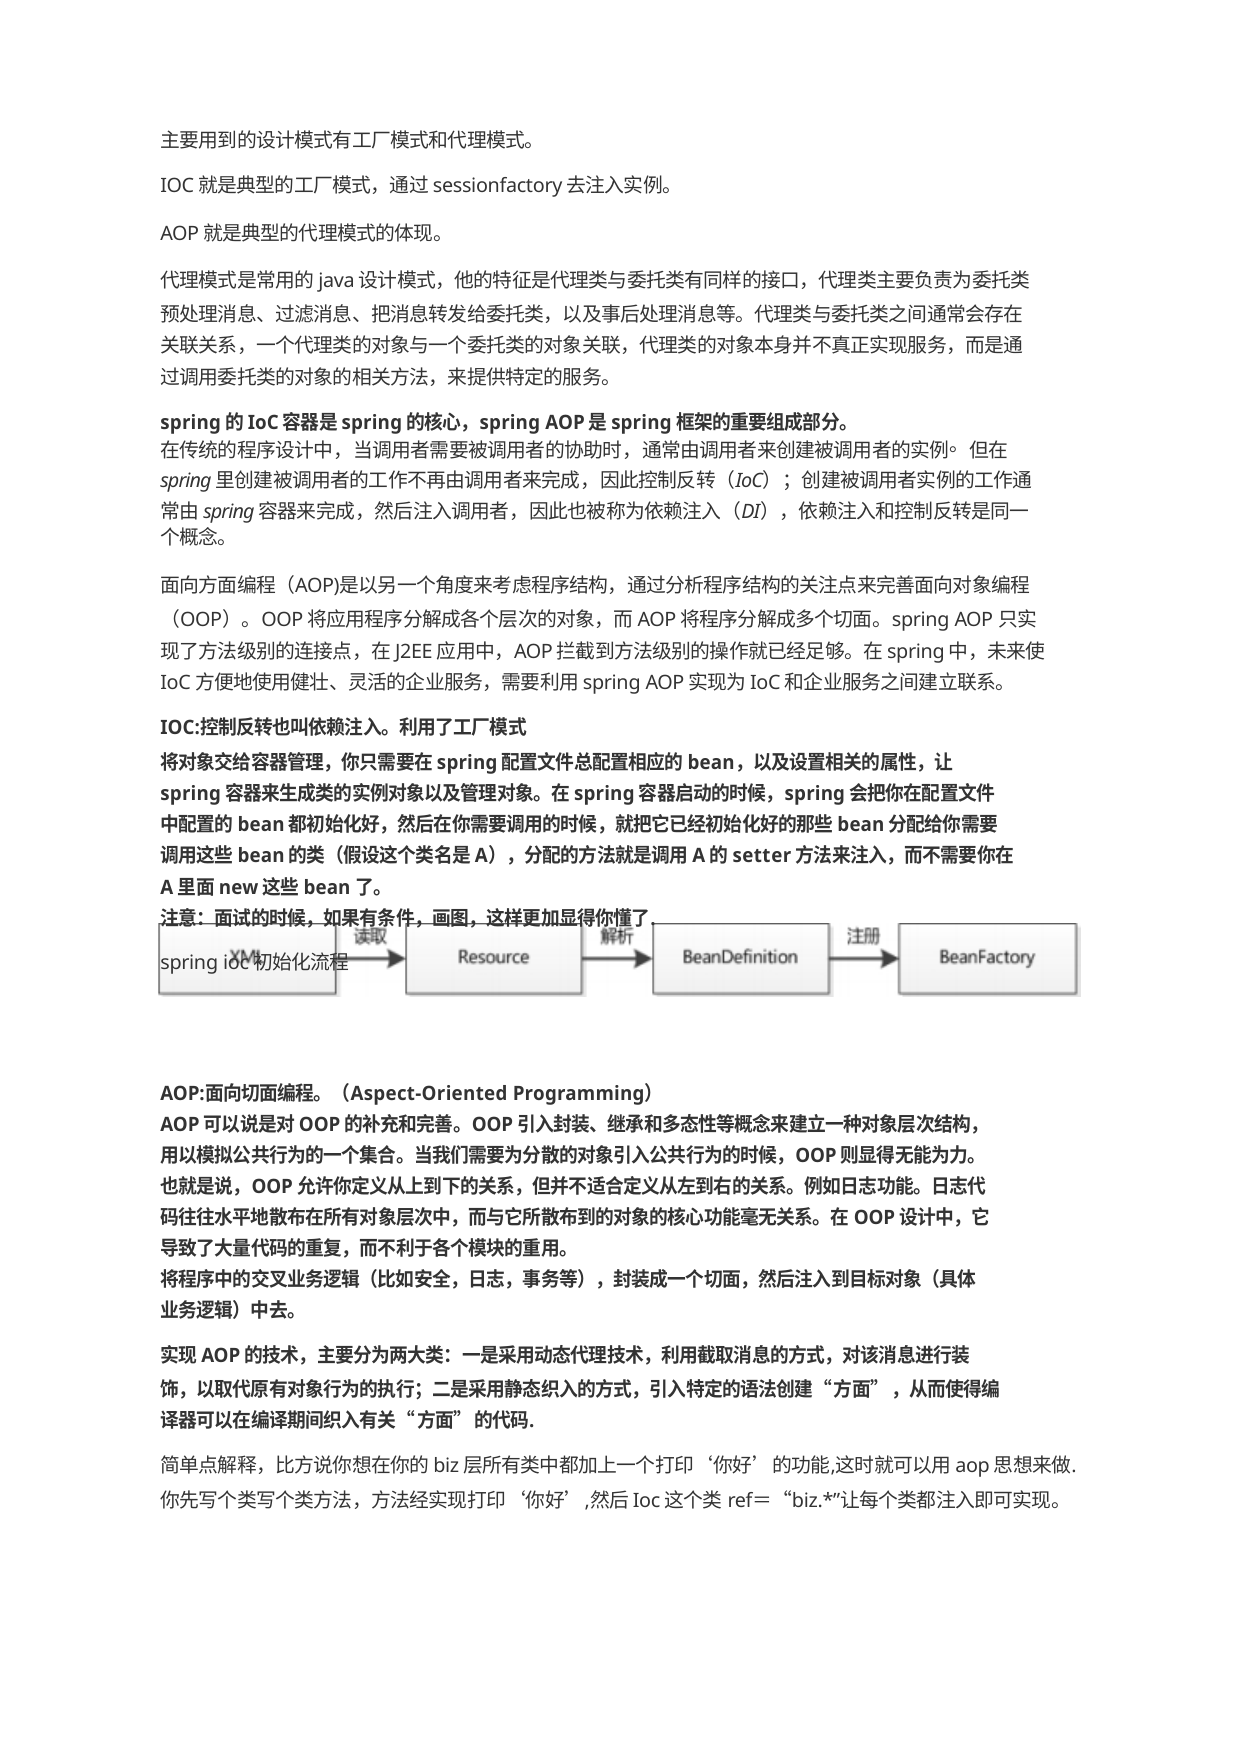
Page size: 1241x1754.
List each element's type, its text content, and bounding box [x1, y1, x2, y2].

picture [157, 923, 1081, 997]
text 注意：面试的时候，如果有条件，画图，这样更加显得你懂了. [160, 900, 1124, 932]
text 调用这些bean的类（假设这个类名是A），分配的方法就是调用A的setter方法来注入，而不需要你在 [160, 838, 1124, 869]
text 导致了大量代码的重复，而不利于各个模块的重用。 [160, 1231, 1124, 1262]
text 中配置的bean都初始化好，然后在你需要调用的时候，就把它已经初始化好的那些bean分配给你需要 [160, 807, 1124, 838]
text 饰，以取代原有对象行为的执行；二是采用静态织入的方式，引入特定的语法创建“方面”，从而使得编 [160, 1372, 1124, 1403]
text 在传统的程序设计中，当调用者需要被调用者的协助时，通常由调用者来创建被调用者的实例。但在 [160, 439, 1124, 462]
text spring ioc初始化流程 [160, 932, 1124, 978]
text 也就是说，OOP允许你定义从上到下的关系，但并不适合定义从左到右的关系。例如日志功能。日志代 [160, 1168, 1124, 1200]
text spring里创建被调用者的工作不再由调用者来完成，因此控制反转（IoC）；创建被调用者实例的工作通 [160, 462, 1124, 494]
text 预处理消息、过滤消息、把消息转发给委托类，以及事后处理消息等。代理类与委托类之间通常会存在 [160, 297, 1124, 328]
text IoC方便地使用健壮、灵活的企业服务，需要利用spring AOP实现为IoC和企业服务之间建立联系。 [160, 664, 1124, 696]
text 实现AOP的技术，主要分为两大类：一是采用动态代理技术，利用截取消息的方式，对该消息进行装 [160, 1324, 1124, 1372]
text 过调用委托类的对象的相关方法，来提供特定的服务。 [160, 359, 1124, 390]
text 码往往水平地散布在所有对象层次中，而与它所散布到的对象的核心功能毫无关系。在OOP设计中，它 [160, 1200, 1124, 1231]
text spring的IoC容器是spring的核心，spring AOP是spring框架的重要组成部分。 [160, 390, 1124, 439]
text 将程序中的交叉业务逻辑（比如安全，日志，事务等），封装成一个切面，然后注入到目标对象（具体 [160, 1262, 1124, 1293]
text 用以模拟公共行为的一个集合。当我们需要为分散的对象引入公共行为的时候，OOP则显得无能为力。 [160, 1137, 1124, 1168]
text IOC就是典型的工厂模式，通过sessionfactory去注入实例。 [160, 154, 1124, 202]
text AOP可以说是对OOP的补充和完善。OOP引入封装、继承和多态性等概念来建立一种对象层次结构， [160, 1106, 1124, 1137]
text IOC:控制反转也叫依赖注入。利用了工厂模式 [160, 696, 1124, 744]
text 将对象交给容器管理，你只需要在spring配置文件总配置相应的bean，以及设置相关的属性，让 [160, 744, 1124, 775]
text AOP就是典型的代理模式的体现。 [160, 202, 1124, 250]
text 面向方面编程（AOP)是以另一个角度来考虑程序结构，通过分析程序结构的关注点来完善面向对象编程 [160, 556, 1124, 602]
text 主要用到的设计模式有工厂模式和代理模式。 [160, 121, 1124, 154]
text 个概念。 [160, 525, 1124, 556]
text 译器可以在编译期间织入有关“方面”的代码. [160, 1403, 1124, 1434]
text 常由spring容器来完成，然后注入调用者，因此也被称为依赖注入（DI），依赖注入和控制反转是同一 [160, 494, 1124, 525]
text （OOP）。OOP将应用程序分解成各个层次的对象，而AOP将程序分解成多个切面。spring AOP 只实 [160, 602, 1124, 633]
text 你先写个类写个类方法，方法经实现打印‘你好’,然后Ioc这个类 ref＝“biz.*”让每个类都注入即可实现。 [160, 1483, 1124, 1514]
text 简单点解释，比方说你想在你的biz层所有类中都加上一个打印‘你好’的功能,这时就可以用aop思想来做. [160, 1434, 1124, 1483]
text 代理模式是常用的java设计模式，他的特征是代理类与委托类有同样的接口，代理类主要负责为委托类 [160, 250, 1124, 297]
text 业务逻辑）中去。 [160, 1293, 1124, 1324]
text spring容器来生成类的实例对象以及管理对象。在spring容器启动的时候，spring会把你在配置文件 [160, 775, 1124, 807]
text A里面new这些bean了。 [160, 869, 1124, 900]
text AOP:面向切面编程。（Aspect-Oriented Programming） [160, 1078, 1124, 1106]
text 现了方法级别的连接点，在J2EE应用中，AOP拦截到方法级别的操作就已经足够。在spring中，未来使 [160, 633, 1124, 664]
text 关联关系，一个代理类的对象与一个委托类的对象关联，代理类的对象本身并不真正实现服务，而是通 [160, 328, 1124, 359]
